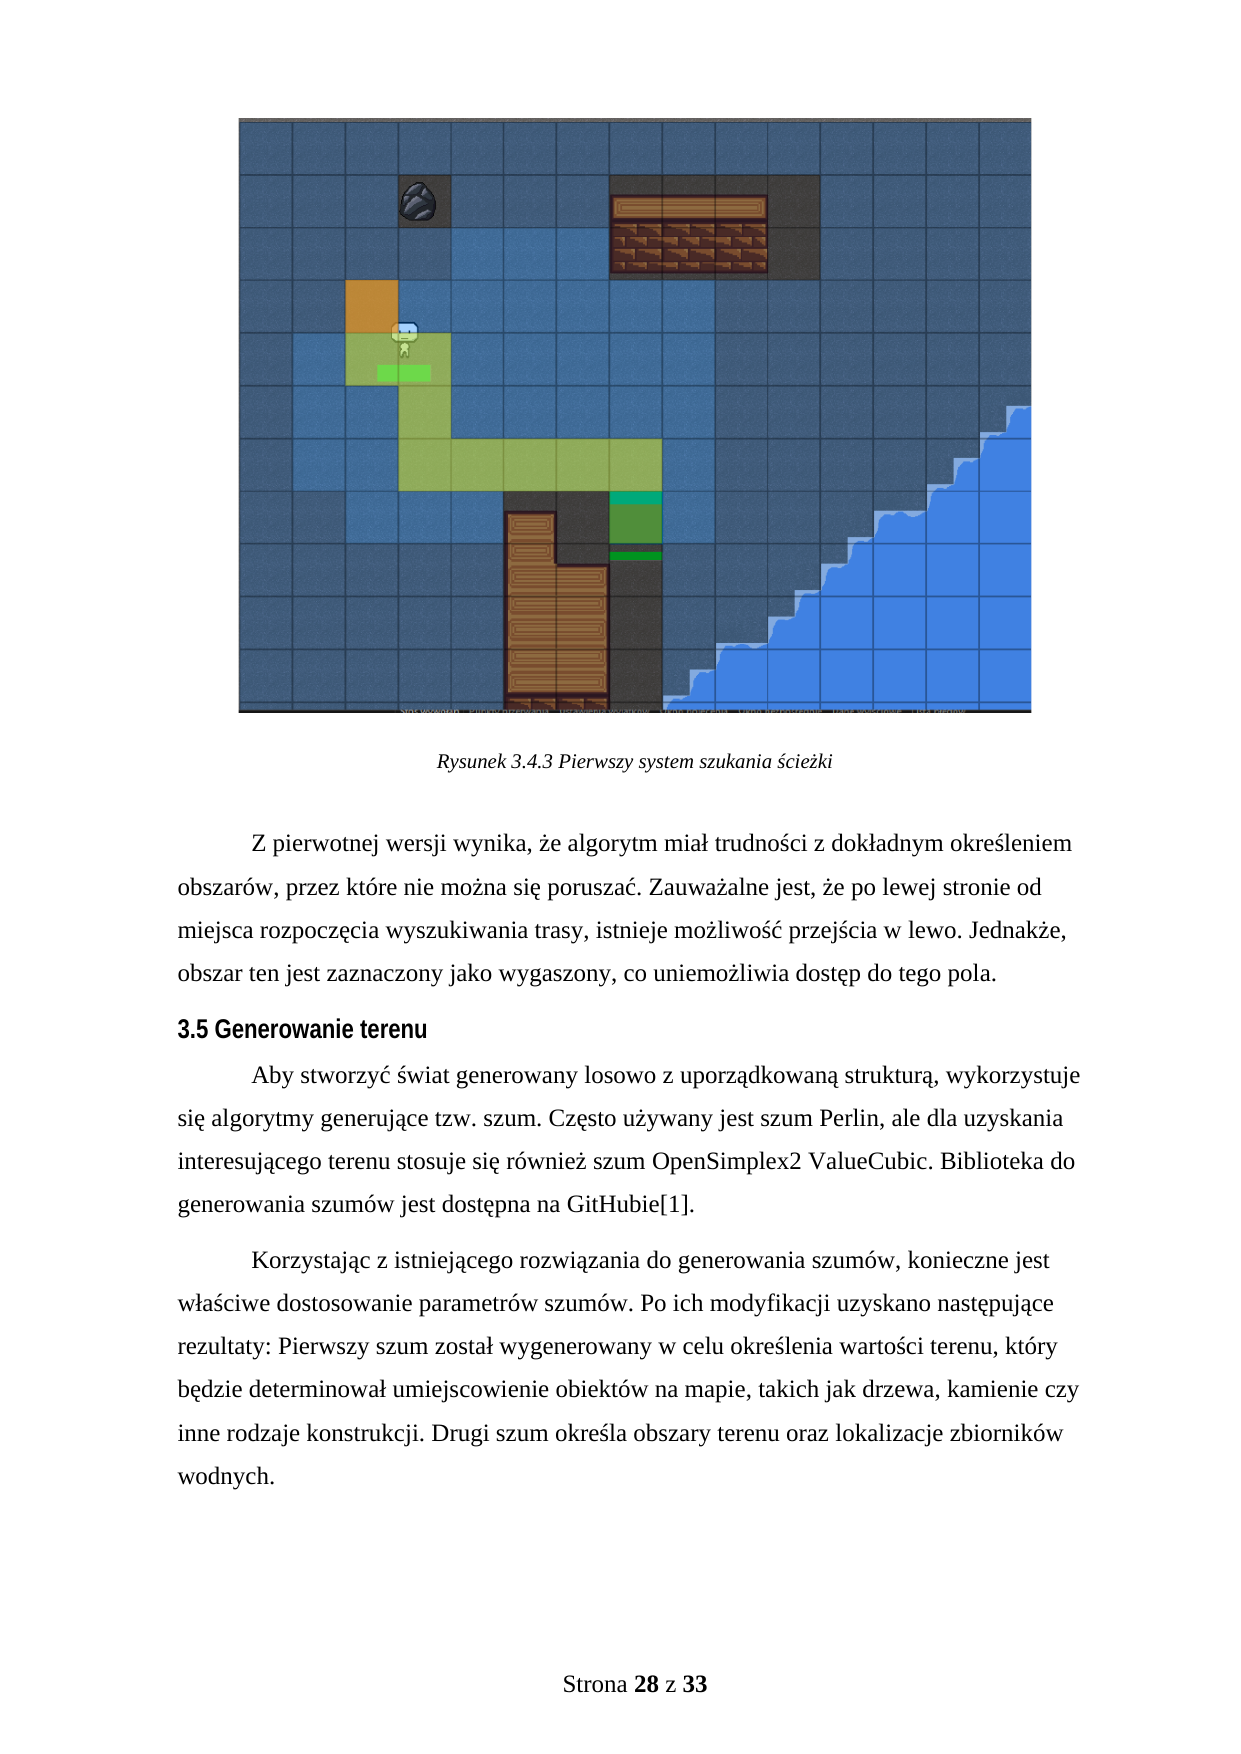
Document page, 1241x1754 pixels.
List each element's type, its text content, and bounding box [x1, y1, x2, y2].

picture [238, 118, 1032, 713]
text 3.5 Generowanie terenu [177, 1013, 1092, 1044]
subtitle Korzystając z istniejącego rozwiązania do generowania szumów, konieczne jest właściwe dostosowanie parametrów szumów. Po ich modyfikacji uzyskano następujące rezultaty: Pierwszy szum został wygenerowany w celu określenia wartości terenu, który będzie determinował umiejscowienie obiektów na mapie, takich jak drzewa, kamienie czy inne rodzaje konstrukcji. Drugi szum określa obszary terenu oraz lokalizacje zbiorników wodnych. [177, 1245, 1092, 1489]
subtitle Z pierwotnej wersji wynika, że algorytm miał trudności z dokładnym określeniem obszarów, przez które nie można się poruszać. Zauważalne jest, że po lewej stronie od miejsca rozpoczęcia wyszukiwania trasy, istnieje możliwość przejścia w lewo. Jednakże, obszar ten jest zaznaczony jako wygaszony, co uniemożliwia dostęp do tego pola. [177, 828, 1092, 987]
subtitle Aby stworzyć świat generowany losowo z uporządkowaną strukturą, wykorzystuje się algorytmy generujące tzw. szum. Często używany jest szum Perlin, ale dla uzyskania interesującego terenu stosuje się również szum OpenSimplex2 ValueCubic. Biblioteka do generowania szumów jest dostępna na GitHubie[1]. [177, 1060, 1092, 1218]
text Rysunek 3.4.3 Pierwszy system szukania ścieżki [177, 749, 1092, 773]
